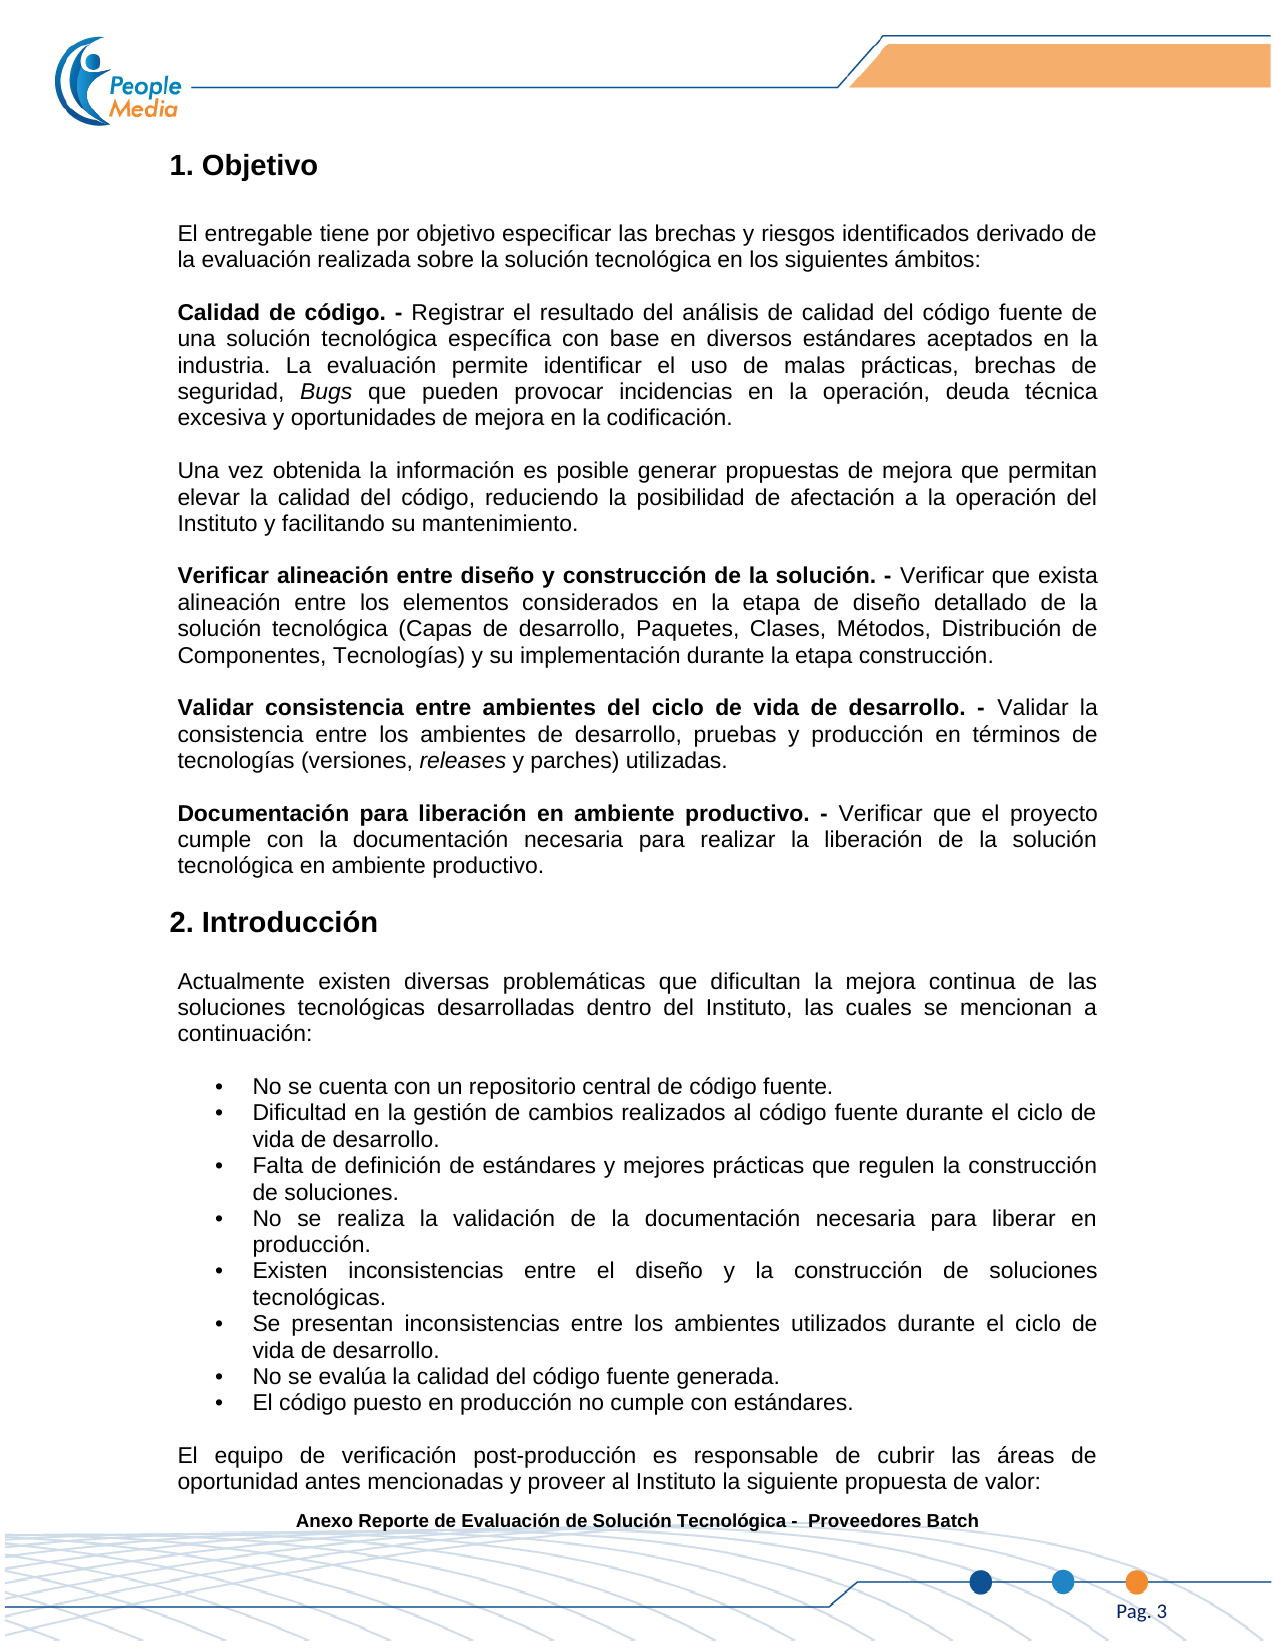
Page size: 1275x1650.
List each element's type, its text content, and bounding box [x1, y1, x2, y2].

text Calidad de código. - Registrar el resultado del análisis de calidad del código fuente de una solución tecnológica específica con base en diversos estándares aceptados en la industria. La evaluación permite identificar el uso de malas prácticas, brechas de seguridad, Bugs que pueden provocar incidencias en la operación, deuda técnica excesiva y oportunidades de mejora en la codificación. [177, 299, 1098, 431]
text Introducción [169, 905, 1098, 939]
picture [34, 14, 1271, 135]
list Existen inconsistencias entre el diseño y la construcción de soluciones tecnológicas. [215, 1257, 1098, 1310]
text El equipo de verificación post-producción es responsable de cubrir las áreas de oportunidad antes mencionadas y proveer al Instituto la siguiente propuesta de valor: [177, 1442, 1098, 1495]
text Actualmente existen diversas problemáticas que dificultan la mejora continua de las soluciones tecnológicas desarrolladas dentro del Instituto, las cuales se mencionan a continuación: [177, 968, 1098, 1047]
text Documentación para liberación en ambiente productivo. - Verificar que el proyecto cumple con la documentación necesaria para realizar la liberación de la solución tecnológica en ambiente productivo. [177, 800, 1098, 879]
text Validar consistencia entre ambientes del ciclo de vida de desarrollo. - Validar la consistencia entre los ambientes de desarrollo, pruebas y producción en términos de tecnologías (versiones, releases y parches) utilizadas. [177, 694, 1098, 773]
list El código puesto en producción no cumple con estándares. [215, 1389, 1098, 1416]
text Una vez obtenida la información es posible generar propuestas de mejora que permitan elevar la calidad del código, reduciendo la posibilidad de afectación a la operación del Instituto y facilitando su mantenimiento. [177, 457, 1098, 536]
text Verificar alineación entre diseño y construcción de la solución. - Verificar que exista alineación entre los elementos considerados en la etapa de diseño detallado de la solución tecnológica (Capas de desarrollo, Paquetes, Clases, Métodos, Distribución de Componentes, Tecnologías) y su implementación durante la etapa construcción. [177, 562, 1098, 668]
list Falta de definición de estándares y mejores prácticas que regulen la construcción de soluciones. [215, 1152, 1098, 1205]
list Se presentan inconsistencias entre los ambientes utilizados durante el ciclo de vida de desarrollo. [215, 1310, 1098, 1363]
picture [4, 1507, 1272, 1641]
list No se evalúa la calidad del código fuente generada. [215, 1363, 1098, 1389]
list Dificultad en la gestión de cambios realizados al código fuente durante el ciclo de vida de desarrollo. [215, 1099, 1098, 1152]
text Objetivo [169, 148, 1098, 181]
list No se cuenta con un repositorio central de código fuente. [215, 1073, 1098, 1099]
list No se realiza la validación de la documentación necesaria para liberar en producción. [215, 1205, 1098, 1257]
text El entregable tiene por objetivo especificar las brechas y riesgos identificados derivado de la evaluación realizada sobre la solución tecnológica en los siguientes ámbitos: [177, 220, 1098, 273]
